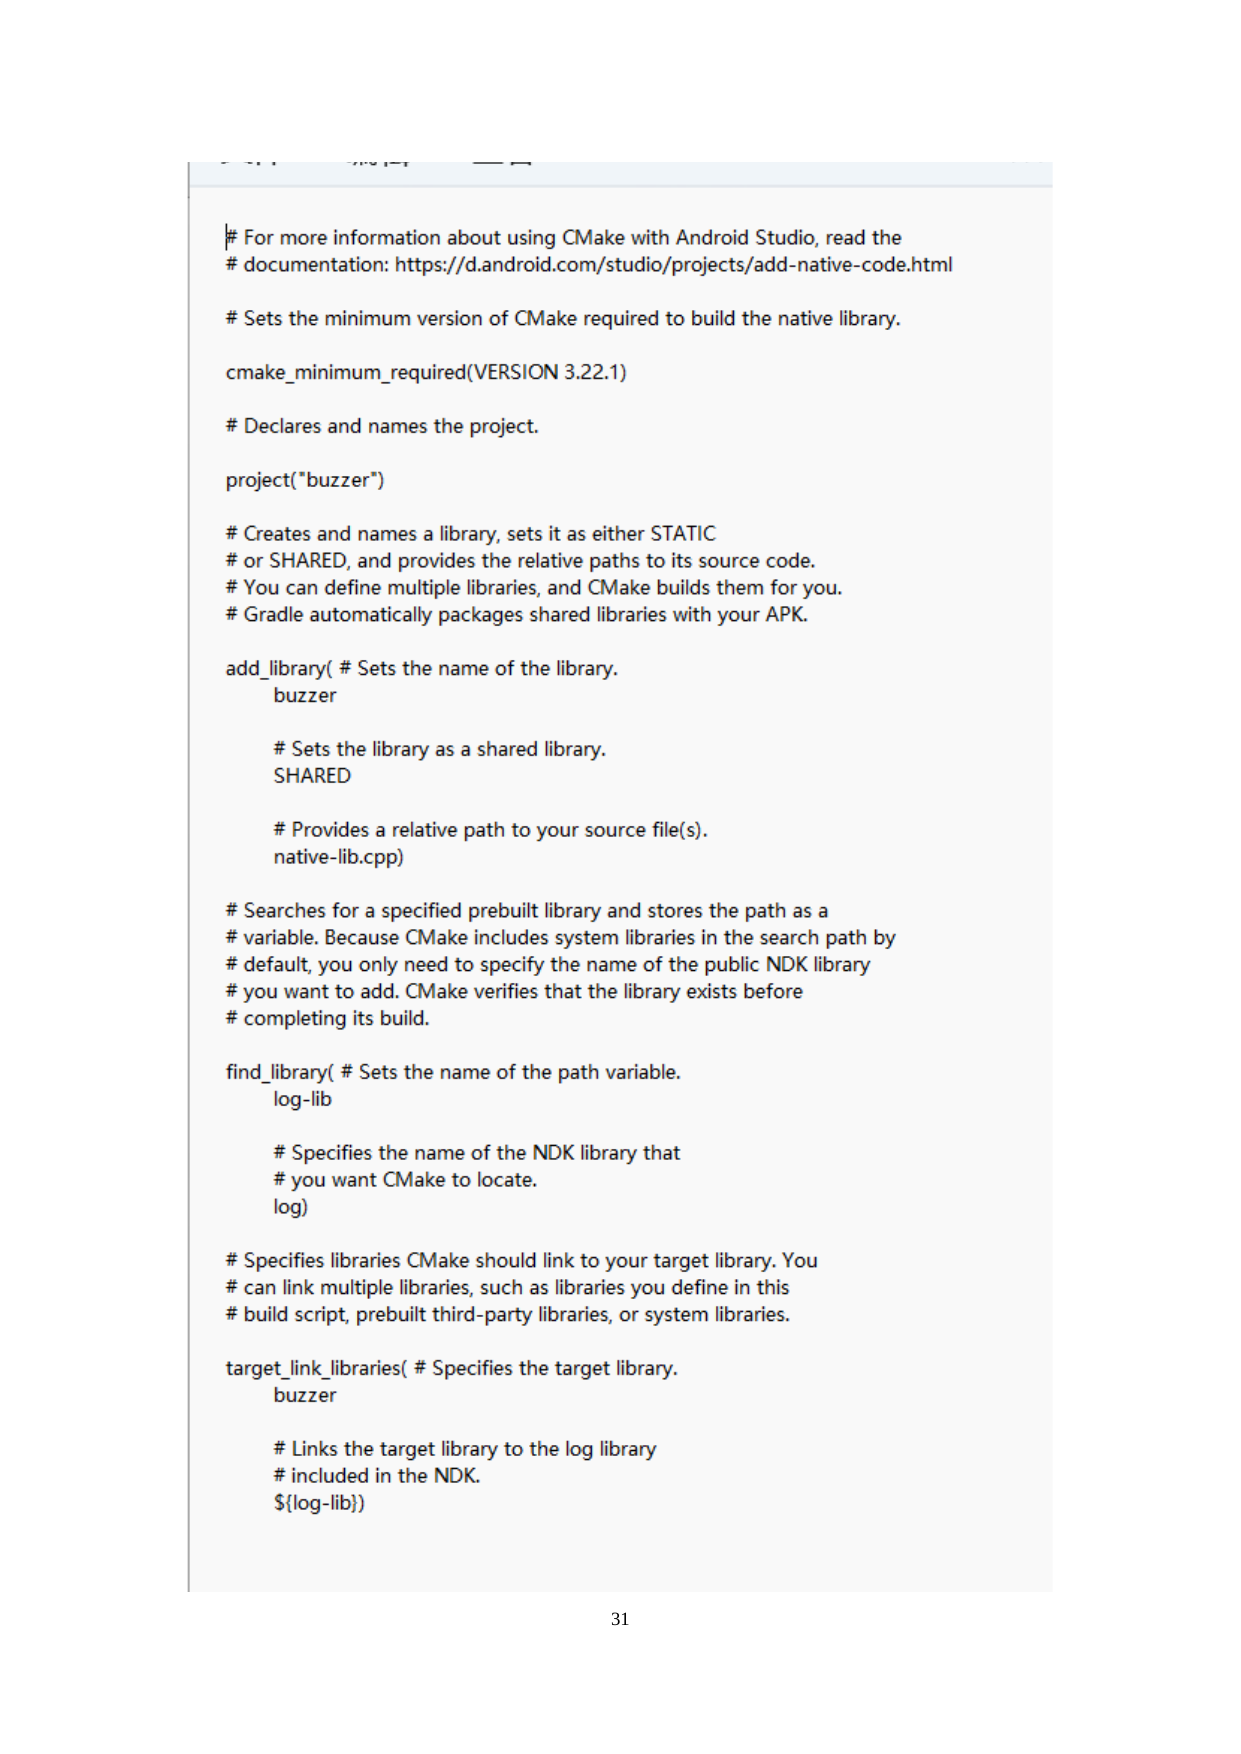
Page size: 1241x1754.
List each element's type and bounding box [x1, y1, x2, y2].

picture [187, 162, 1053, 1592]
